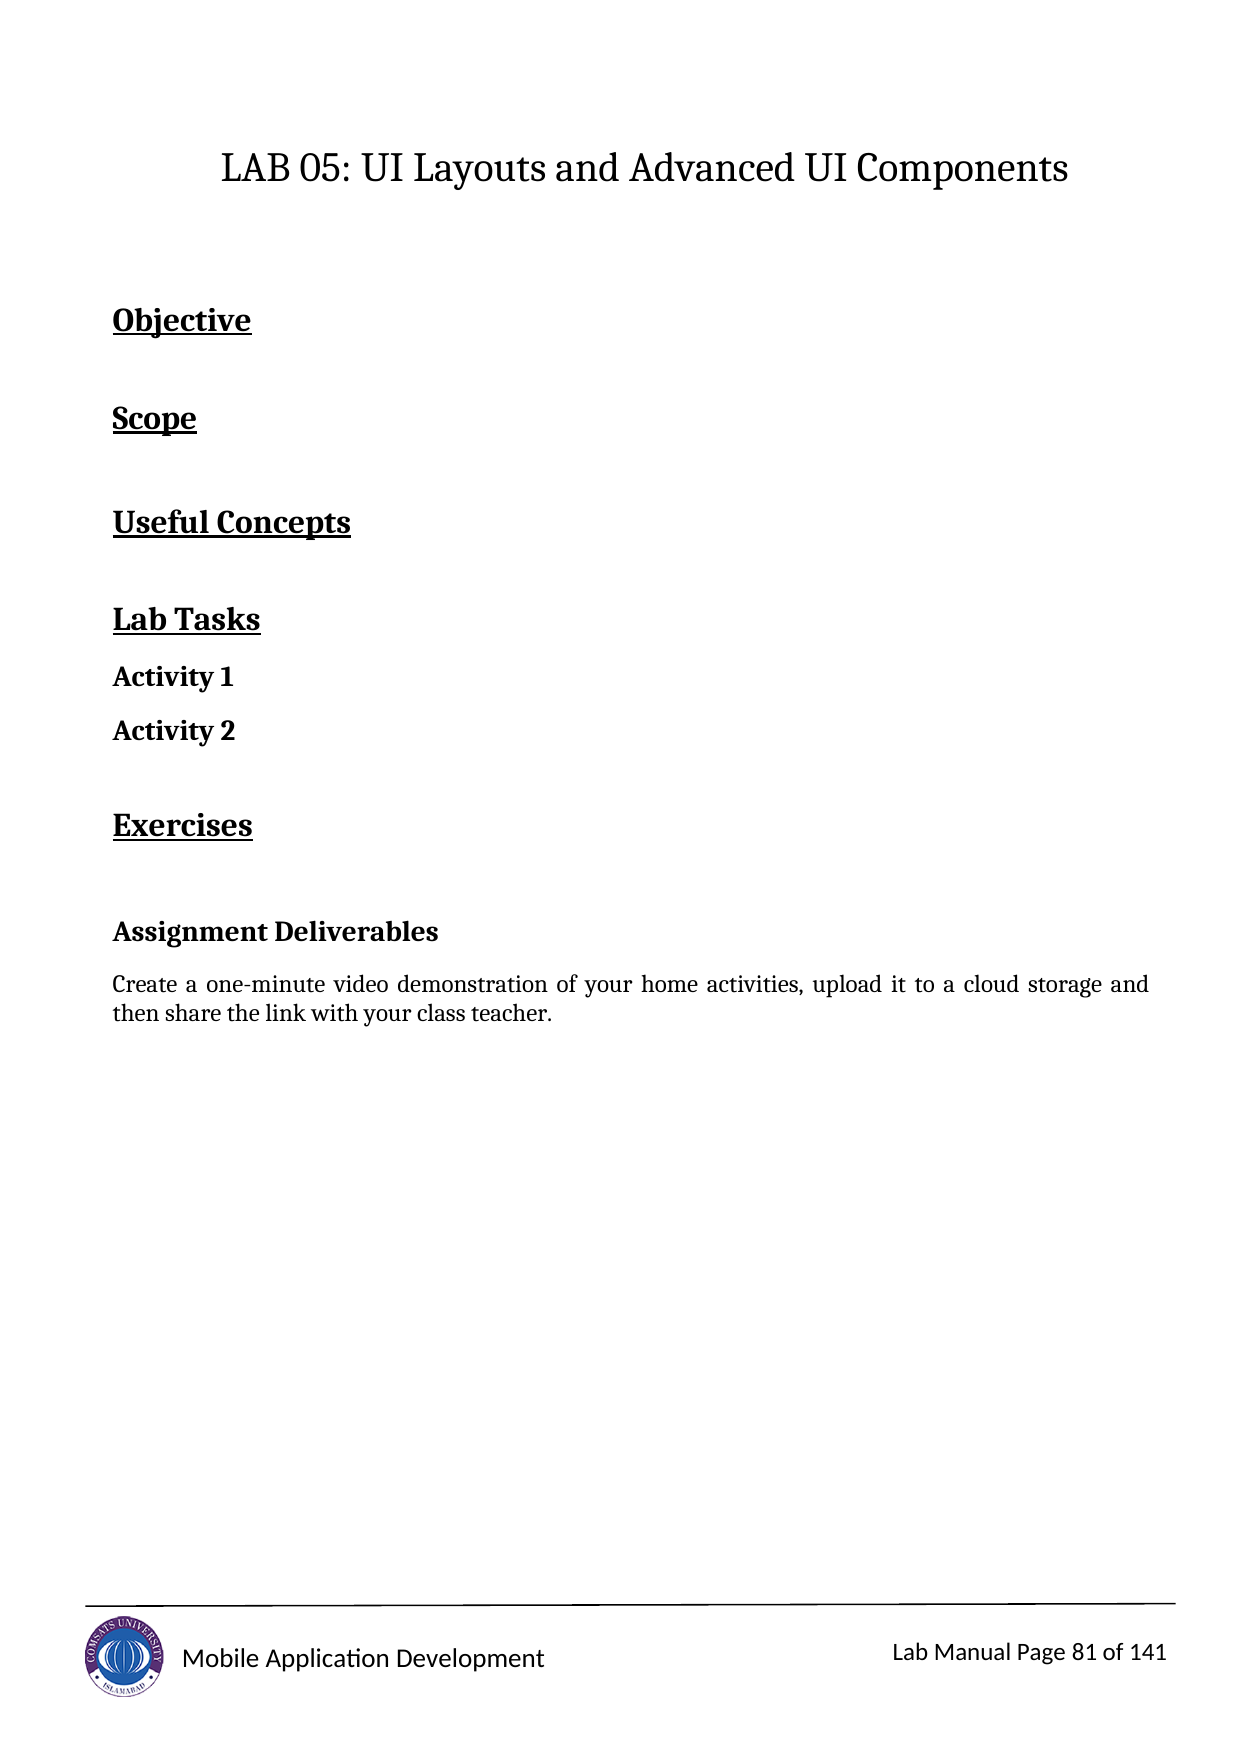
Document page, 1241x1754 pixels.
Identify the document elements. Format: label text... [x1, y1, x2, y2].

subtitle Exercises [112, 807, 1240, 845]
subtitle Useful Concepts [112, 503, 1240, 541]
subtitle Objective [112, 301, 1240, 339]
subtitle Activity 2 [112, 714, 1240, 748]
subtitle Activity 1 [112, 660, 1240, 693]
subtitle Scope [112, 399, 1240, 437]
text Create a one-minute video demonstration of your home activities, upload it to a cloud storage and then share the link with your class teacher. [112, 970, 1152, 1027]
picture [85, 1616, 165, 1697]
subtitle Lab Tasks [112, 600, 1240, 639]
subtitle LAB 05: UI Layouts and Advanced UI Components [49, 144, 1240, 192]
subtitle Assignment Deliverables [112, 915, 1240, 949]
